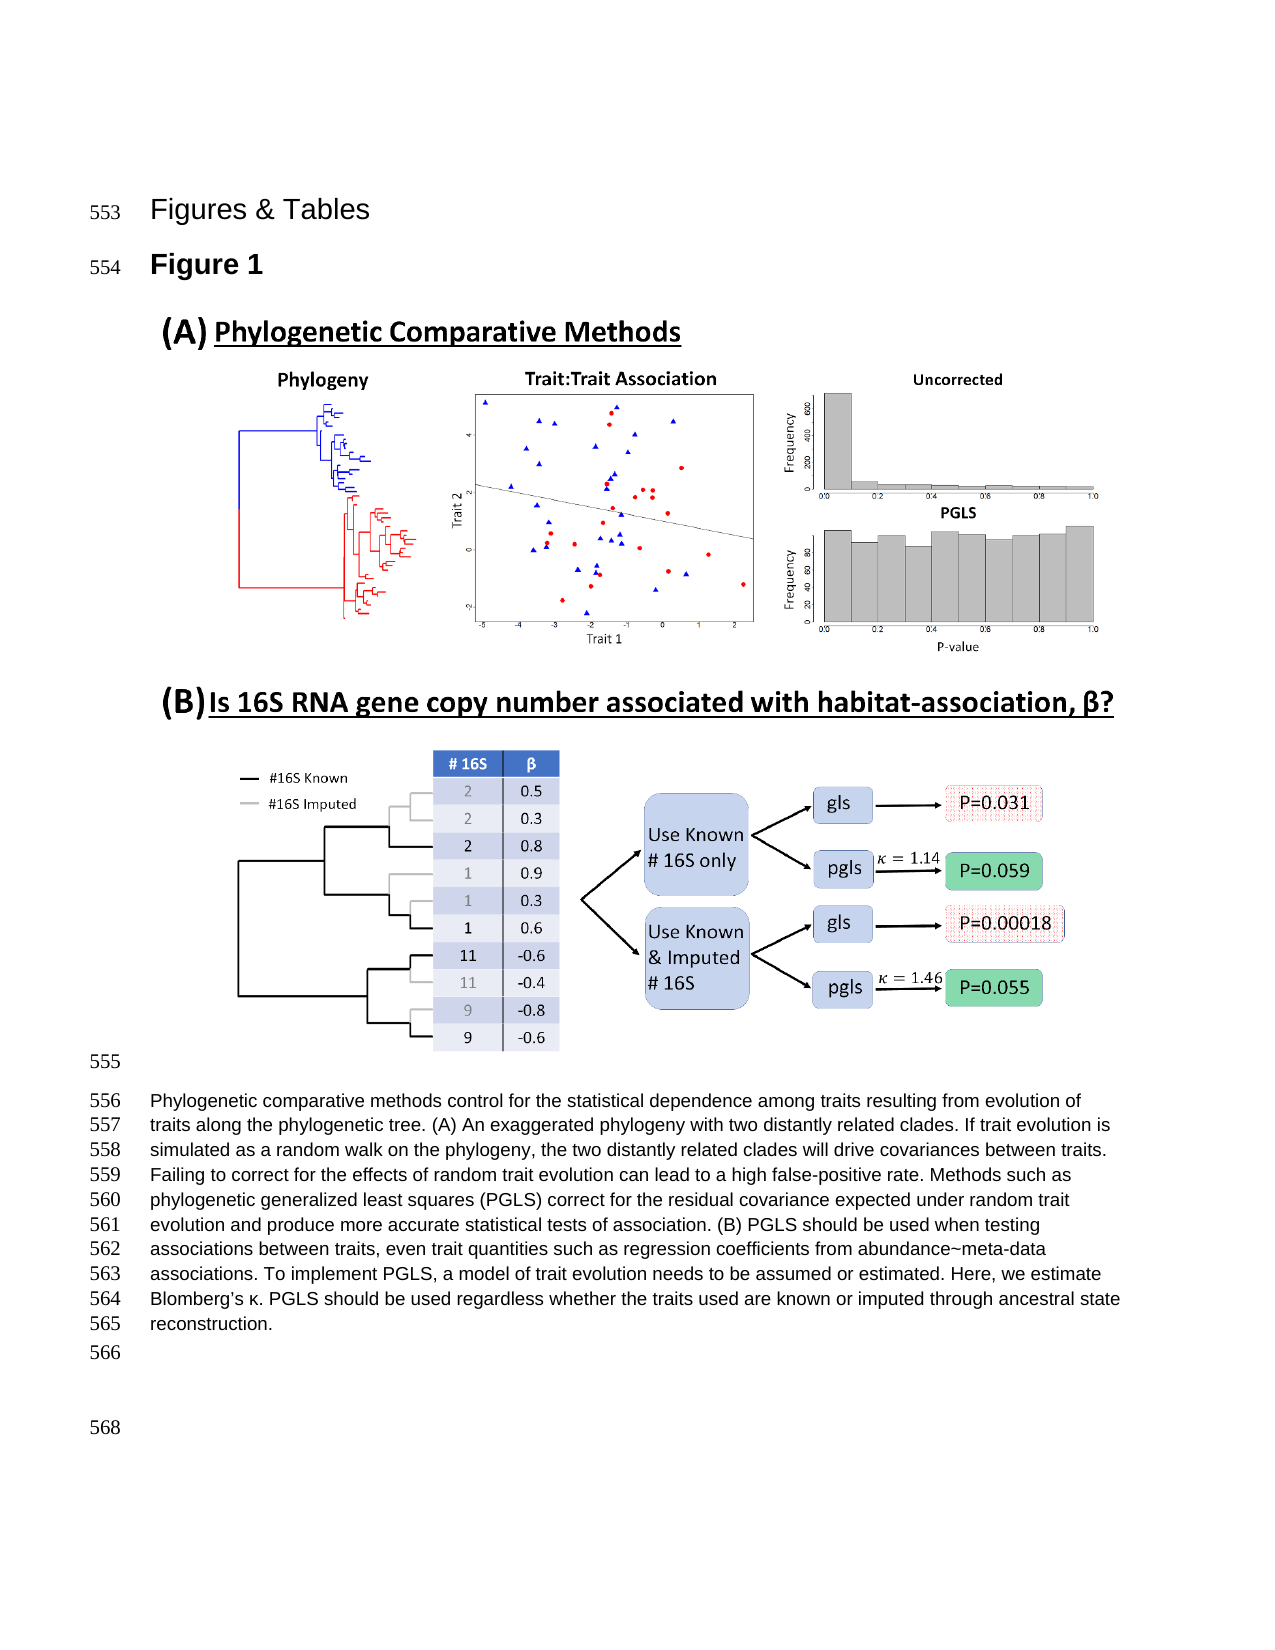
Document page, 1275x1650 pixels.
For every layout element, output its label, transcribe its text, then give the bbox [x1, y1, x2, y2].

text Figure 1 [150, 247, 1125, 280]
picture [150, 302, 1125, 1069]
subtitle Figures & Tables [150, 192, 1125, 225]
text Phylogenetic comparative methods control for the statistical dependence among traits resulting from evolution of traits along the phylogenetic tree. (A) An exaggerated phylogeny with two distantly related clades. If trait evolution is simulated as a random walk on the phylogeny, the two distantly related clades will drive covariances between traits. Failing to correct for the effects of random trait evolution can lead to a high false-positive rate. Methods such as phylogenetic generalized least squares (PGLS) correct for the residual covariance expected under random trait evolution and produce more accurate statistical tests of association. (B) PGLS should be used when testing associations between traits, even trait quantities such as regression coefficients from abundance~meta-data associations. To implement PGLS, a model of trait evolution needs to be assumed or estimated. Here, we estimate Blomberg’s κ. PGLS should be used regardless whether the traits used are known or imputed through ancestral state reconstruction. [150, 1089, 1125, 1394]
